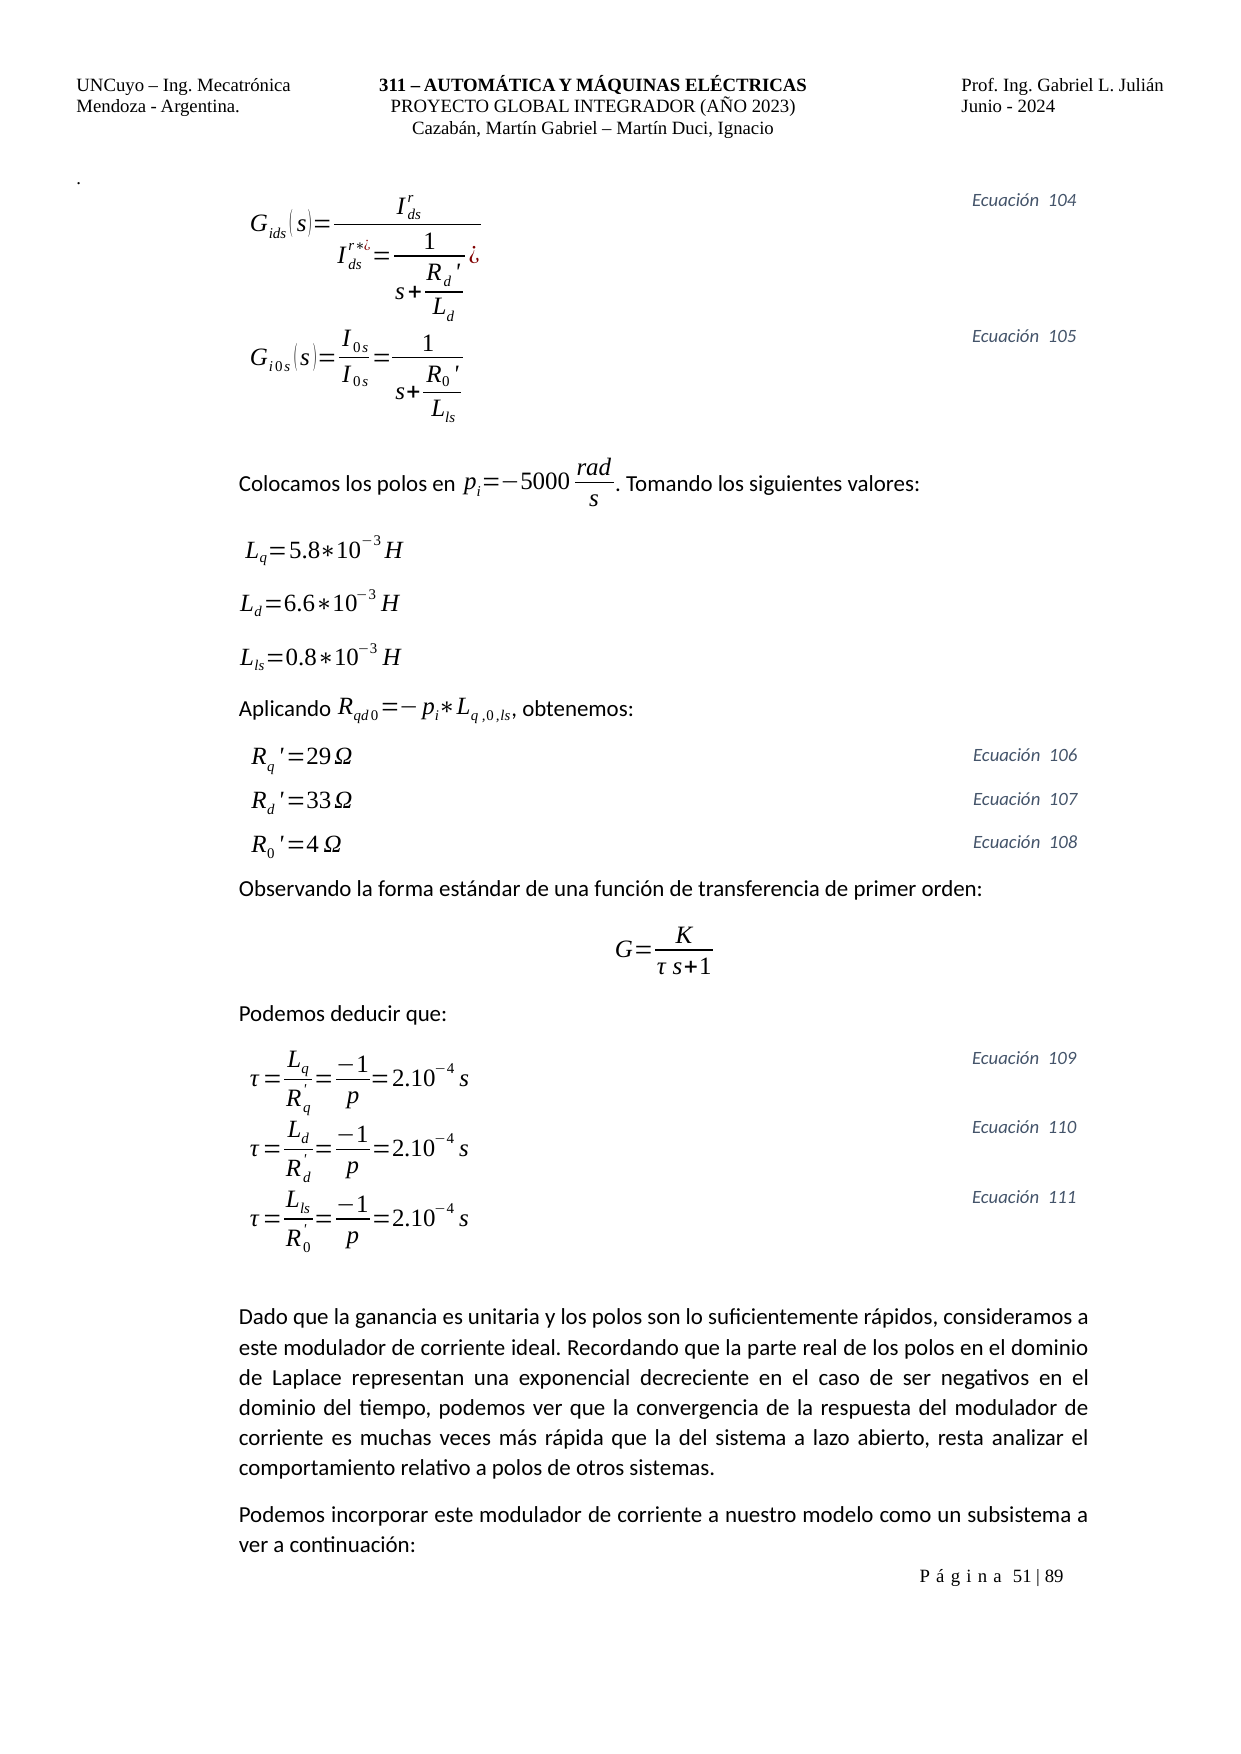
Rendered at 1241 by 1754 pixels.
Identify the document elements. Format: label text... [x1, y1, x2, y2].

text Dado que la ganancia es unitaria y los polos son lo suficientemente rápidos, consideramos a este modulador de corriente ideal. Recordando que la parte real de los polos en el dominio de Laplace representan una exponencial decreciente en el caso de ser negativos en el dominio del tiempo, podemos ver que la convergencia de la respuesta del modulador de corriente es muchas veces más rápida que la del sistema a lazo abierto, resta analizar el comportamiento relativo a polos de otros sistemas. [239, 1302, 1090, 1481]
text Podemos deducir que: [239, 999, 1090, 1027]
table_header [239, 1046, 667, 1116]
text Observando la forma estándar de una función de transferencia de primer orden: [239, 874, 1090, 902]
table_cell [239, 831, 664, 874]
table_cell [239, 1186, 667, 1256]
text Podemos incorporar este modulador de corriente a nuestro modelo como un subsistema a ver a continuación: [239, 1500, 1090, 1558]
table_cell [239, 787, 664, 831]
table_header [239, 743, 664, 787]
table_cell [239, 1116, 667, 1186]
text Aplicando , obtenemos: [239, 693, 1090, 724]
table_cell [239, 188, 667, 324]
text Colocamos los polos en . Tomando los siguientes valores: [239, 454, 1090, 513]
table_cell [239, 324, 667, 454]
